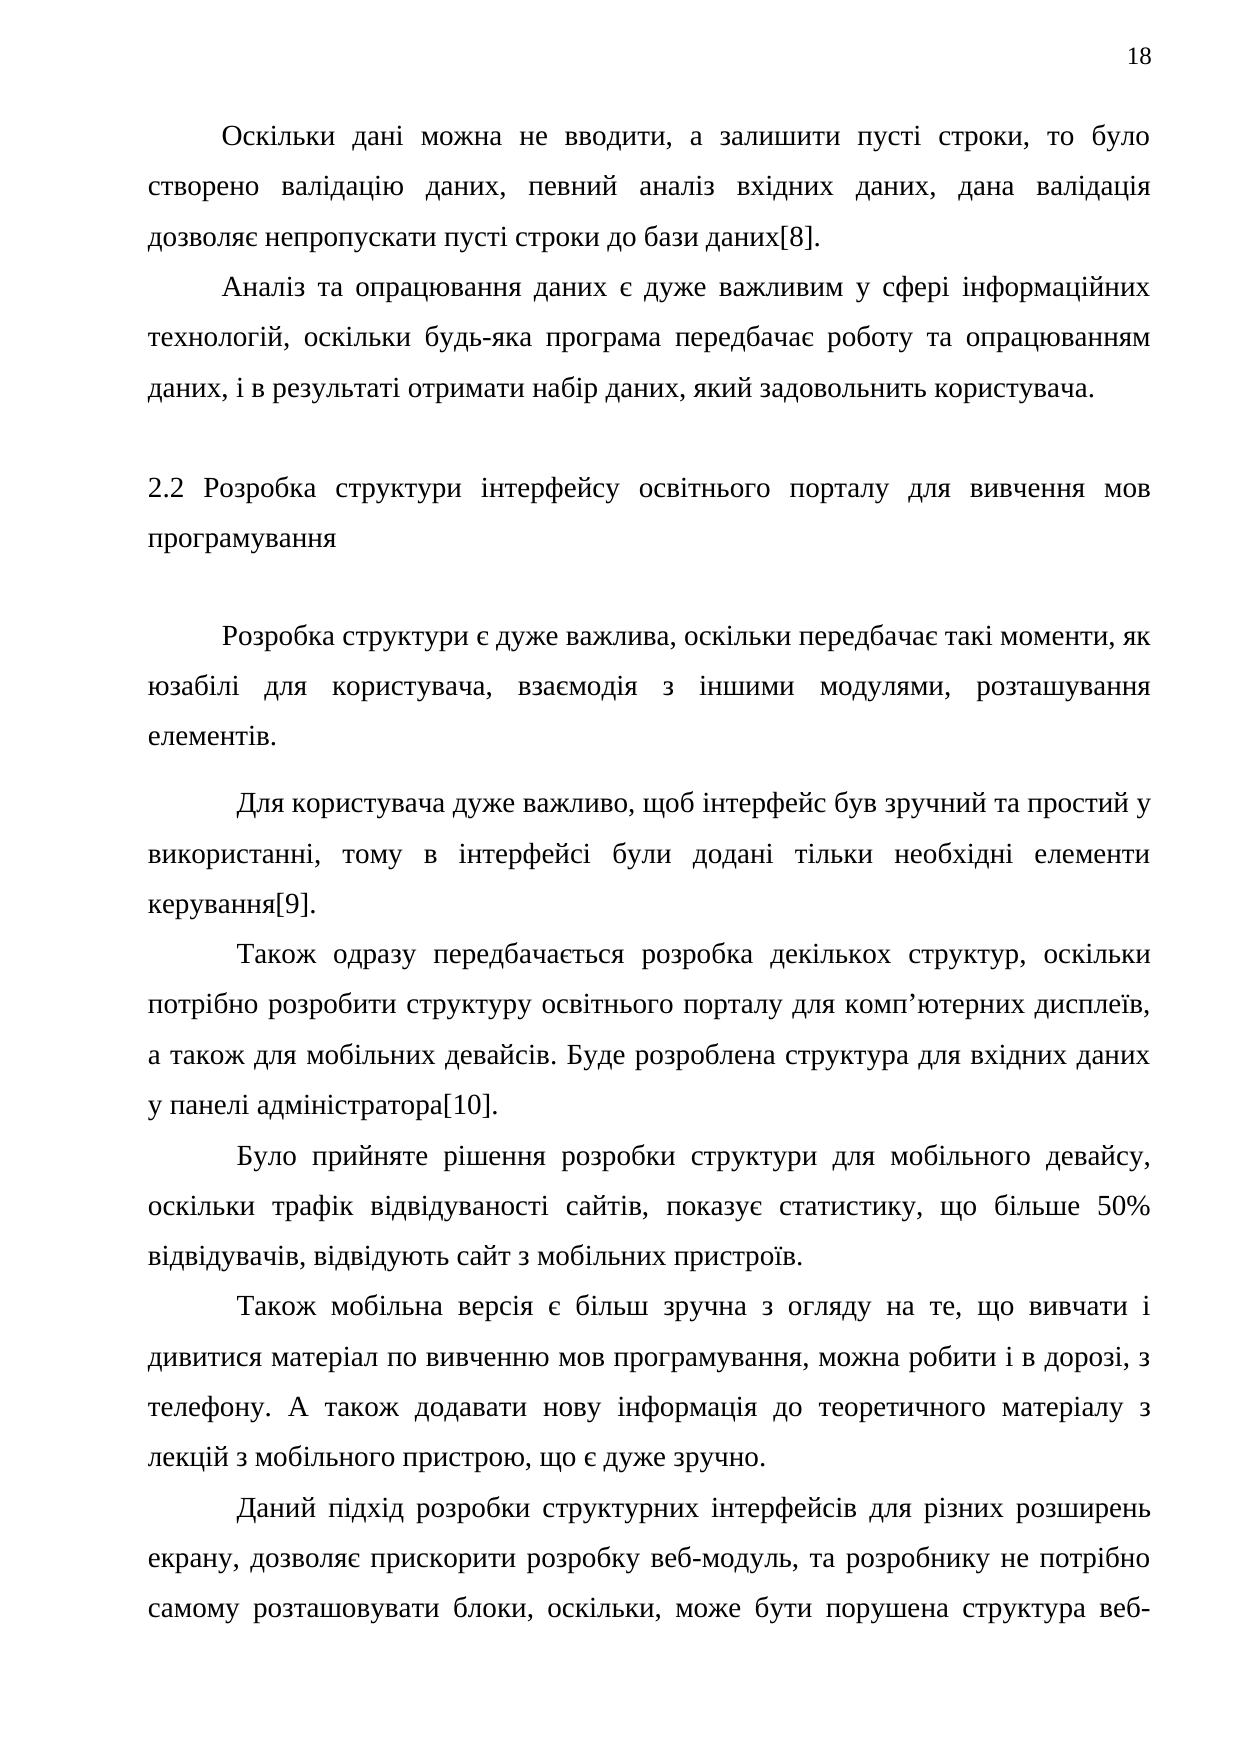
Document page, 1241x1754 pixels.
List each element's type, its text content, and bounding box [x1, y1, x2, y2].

text Розробка структури є дуже важлива, оскільки передбачає такі моменти, як юзабілі для користувача, взаємодія з іншими модулями, розташування елементів. [148, 618, 1152, 752]
text Для користувача дуже важливо, щоб інтерфейс був зручний та простий у використанні, тому в інтерфейсі були додані тільки необхідні елементи керування[9]. [148, 785, 1152, 919]
text Аналіз та опрацювання даних є дуже важливим у сфері інформаційних технологій, оскільки будь-яка програма передбачає роботу та опрацюванням даних, і в результаті отримати набір даних, який задовольнить користувача. [148, 269, 1152, 403]
text Також одразу передбачається розробка декількох структур, оскільки потрібно розробити структуру освітнього порталу для комп’ютерних дисплеїв, а також для мобільних девайсів. Буде розроблена структура для вхідних даних у панелі адміністратора[10]. [148, 936, 1152, 1121]
text Оскільки дані можна не вводити, а залишити пусті строки, то було створено валідацію даних, певний аналіз вхідних даних, дана валідація дозволяє непропускати пусті строки до бази даних[8]. [148, 118, 1152, 252]
subtitle 2.2 Розробка структури інтерфейсу освітнього порталу для вивчення мов програмування [148, 470, 1152, 554]
text Було прийняте рішення розробки структури для мобільного девайсу, оскільки трафік відвідуваності сайтів, показує статистику, що більше 50% відвідувачів, відвідують сайт з мобільних пристроїв. [148, 1138, 1152, 1272]
text Також мобільна версія є більш зручна з огляду на те, що вивчати і дивитися матеріал по вивченню мов програмування, можна робити і в дорозі, з телефону. А також додавати нову інформація до теоретичного матеріалу з лекцій з мобільного пристрою, що є дуже зручно. [148, 1288, 1152, 1473]
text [148, 1490, 1152, 1624]
